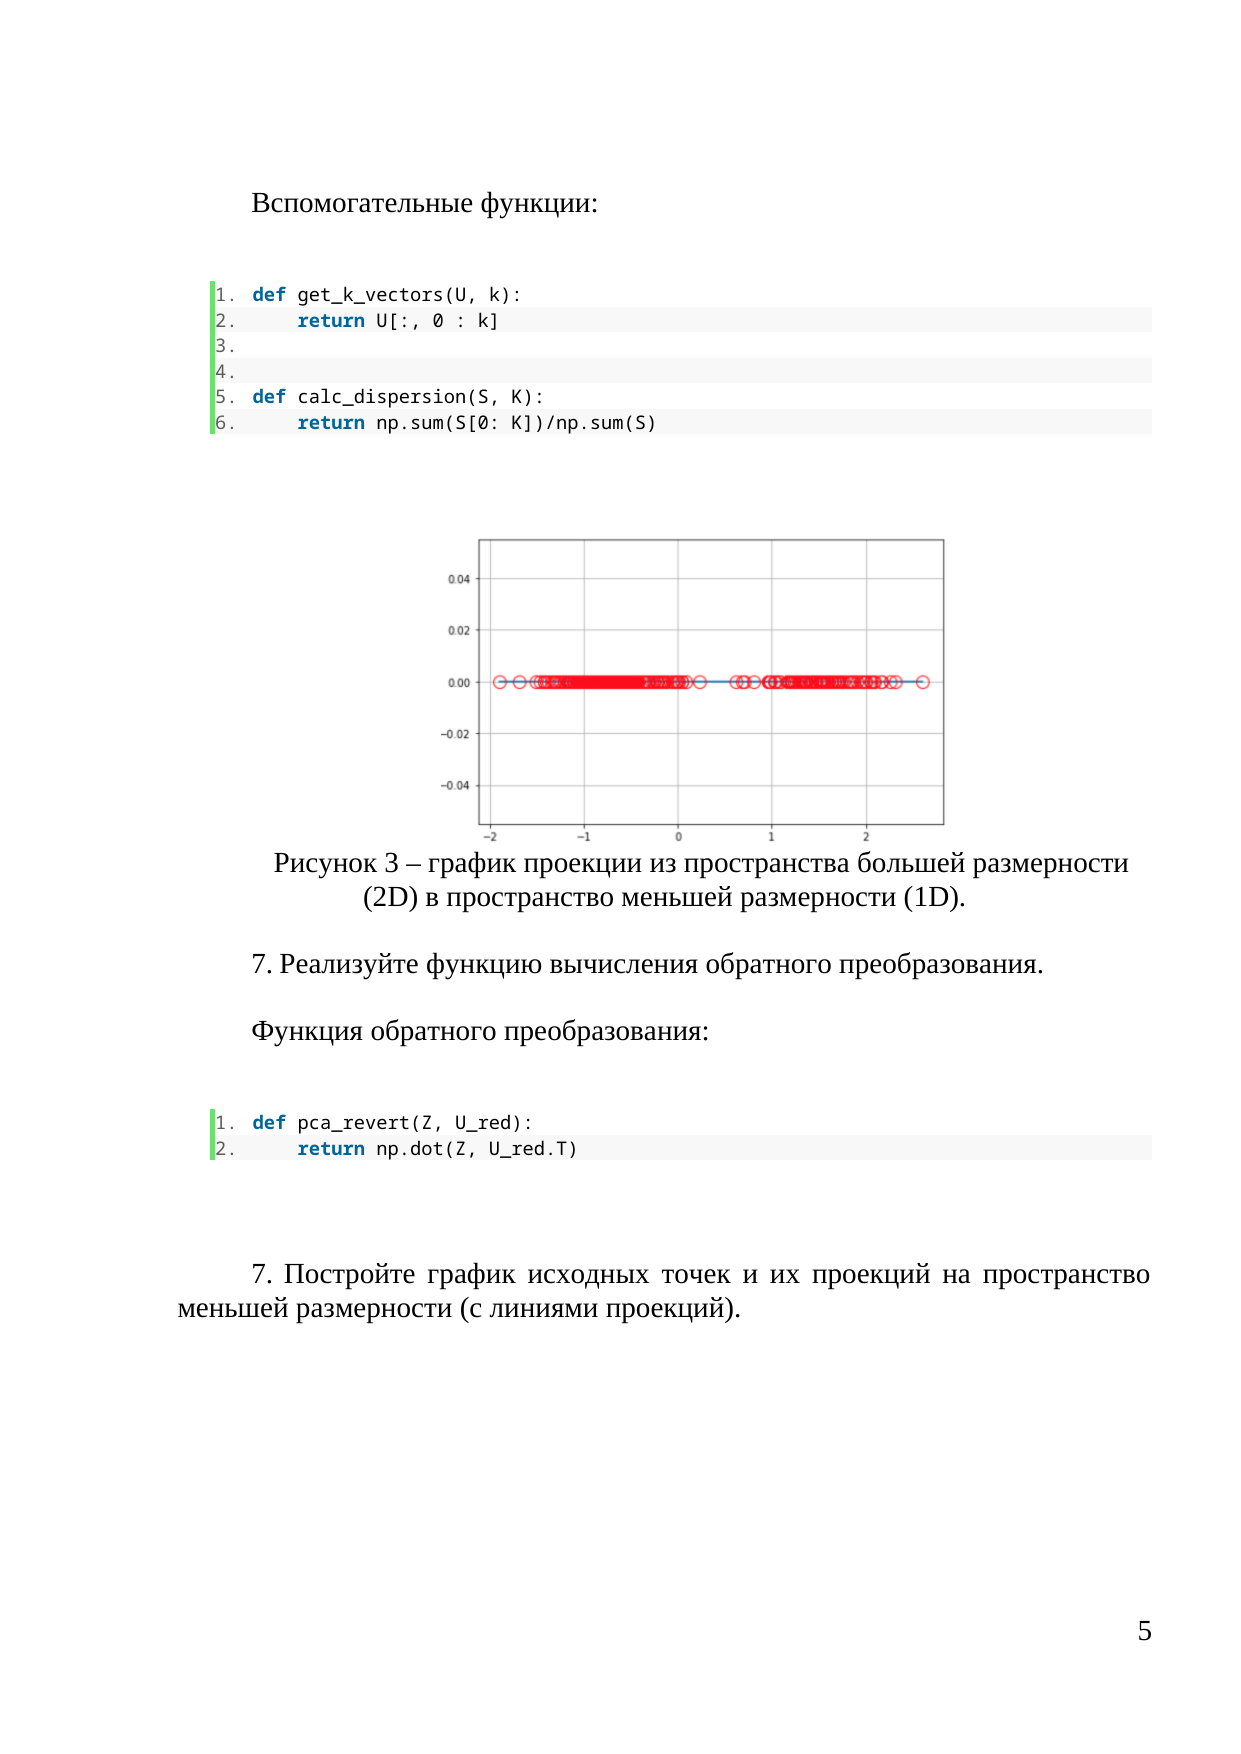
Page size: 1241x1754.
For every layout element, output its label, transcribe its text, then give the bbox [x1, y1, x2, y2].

text Функция обратного преобразования: [177, 1013, 1152, 1047]
list return np.dot(Z, U_red.T) [215, 1135, 1152, 1160]
list return U[:, 0 : k] [215, 307, 1152, 332]
text Рисунок 3 – график проекции из пространства большей размерности (2D) в пространство меньшей размерности (1D). [177, 845, 1152, 912]
list def calc_dispersion(S, K): [215, 383, 1152, 409]
list def pca_revert(Z, U_red): [215, 1109, 1152, 1135]
text 7. Реализуйте функцию вычисления обратного преобразования. [177, 946, 1152, 979]
picture [441, 530, 962, 846]
text Вспомогательные функции: [177, 185, 1152, 219]
text 7. Постройте график исходных точек и их проекций на пространство меньшей размерности (с линиями проекций). [177, 1257, 1152, 1324]
list return np.sum(S[0: K])/np.sum(S) [215, 409, 1152, 434]
list def get_k_vectors(U, k): [215, 281, 1152, 307]
